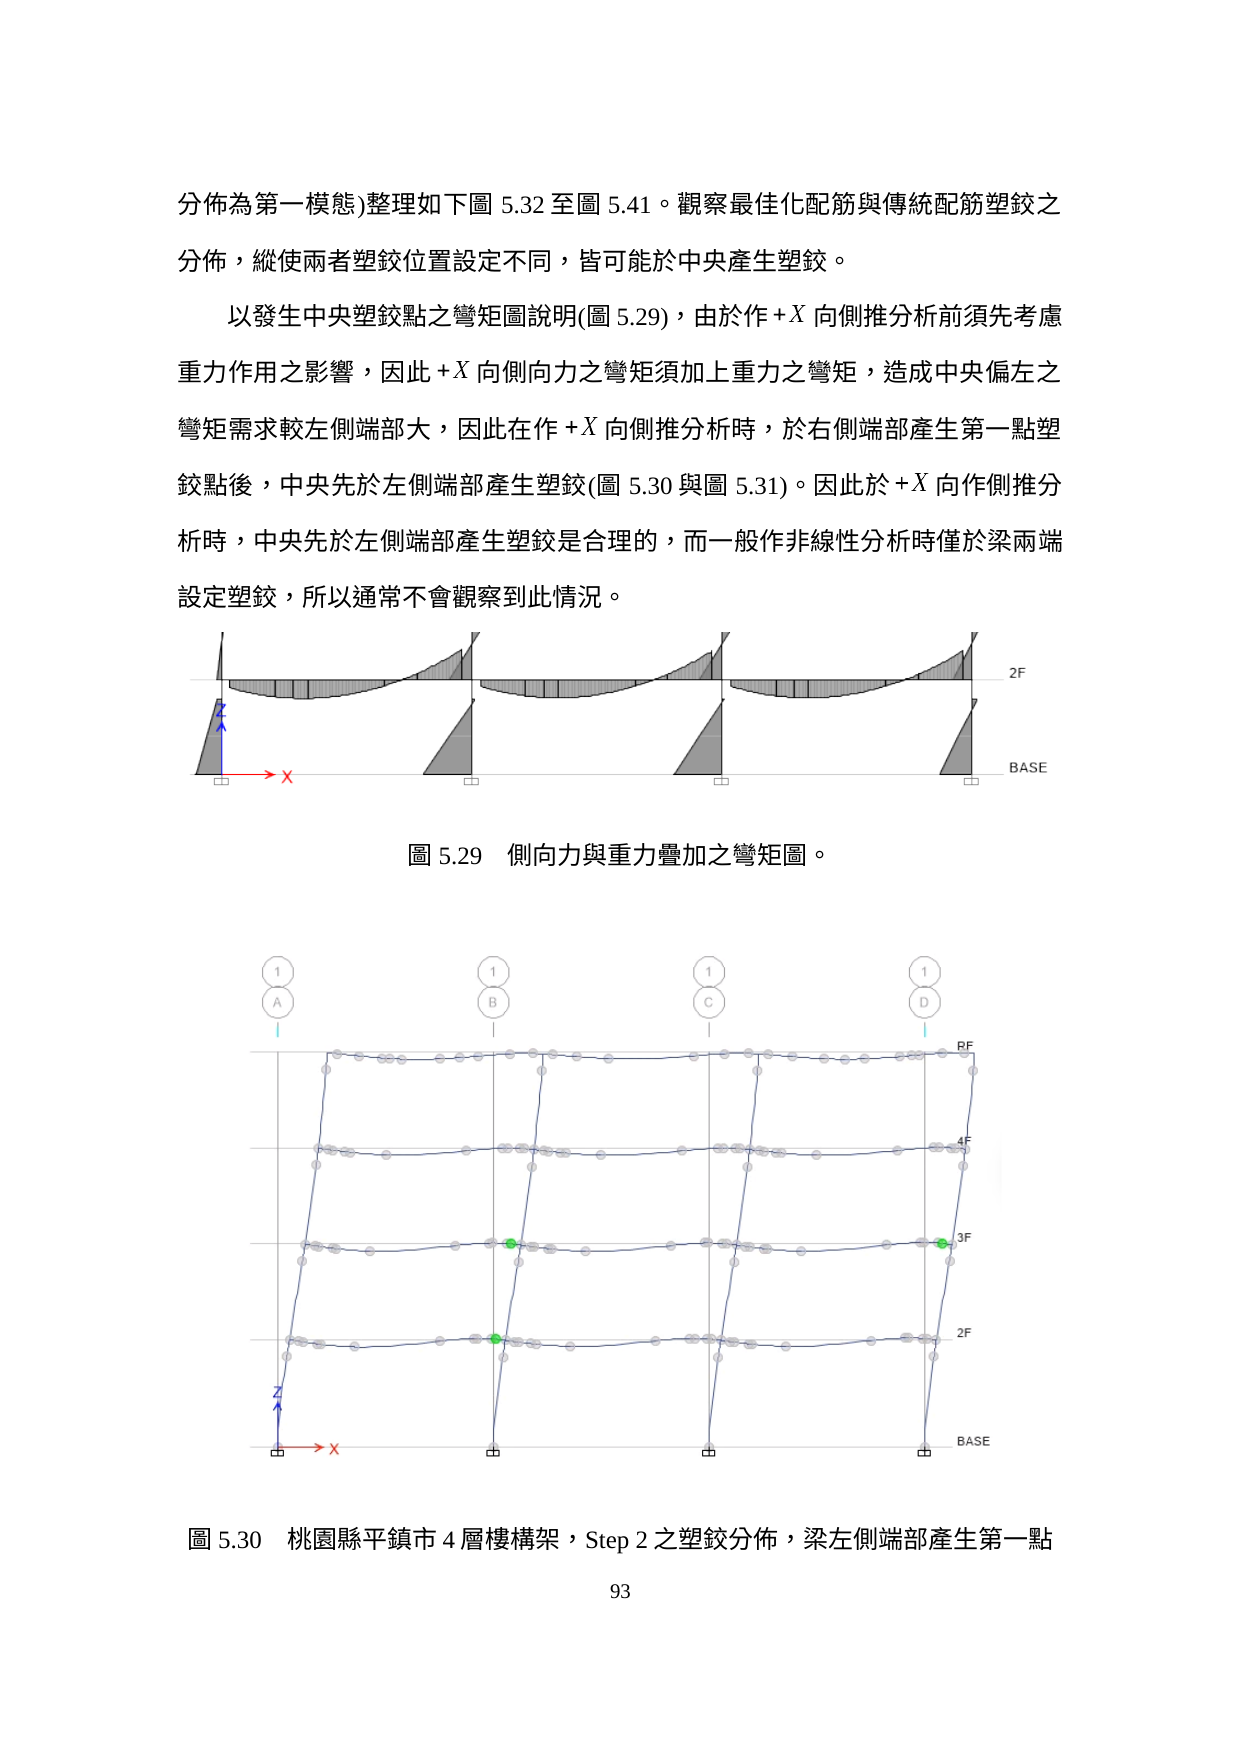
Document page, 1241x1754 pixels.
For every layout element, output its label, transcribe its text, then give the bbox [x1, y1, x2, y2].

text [177, 184, 1063, 278]
picture [177, 632, 1063, 806]
picture [238, 942, 1002, 1474]
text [177, 1519, 1063, 1557]
